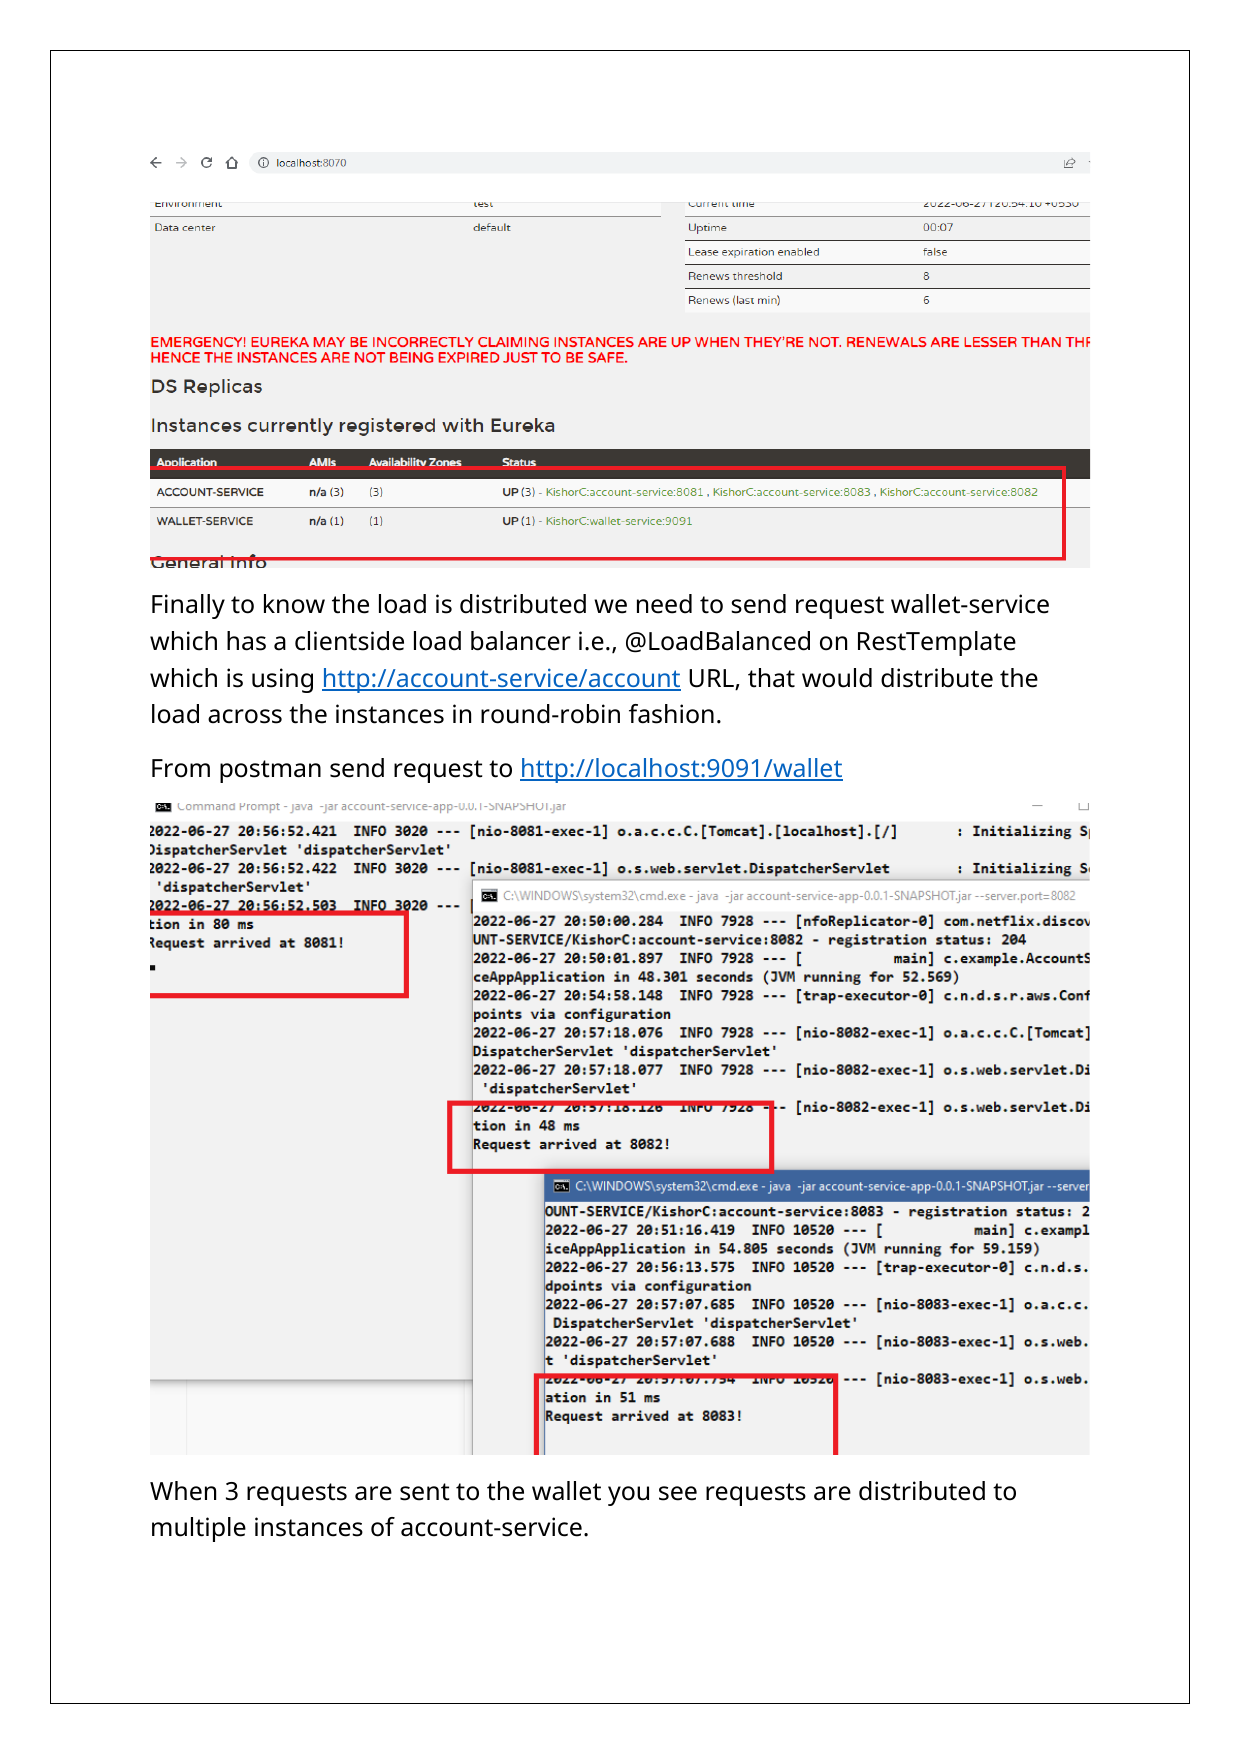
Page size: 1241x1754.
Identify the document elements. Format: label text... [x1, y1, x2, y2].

text When 3 requests are sent to the wallet you see requests are distributed to multiple instances of account-service. [150, 1473, 1090, 1544]
picture [150, 803, 1090, 1455]
picture [150, 150, 1091, 568]
text From postman send request to http://localhost:9091/wallet [150, 751, 1090, 784]
text Finally to know the load is distributed we need to send request wallet-service which has a clientside load balancer i.e., @LoadBalanced on RestTemplate which is using http://account-service/account URL, that would distribute the load across the instances in round-robin fashion. [150, 587, 1090, 731]
